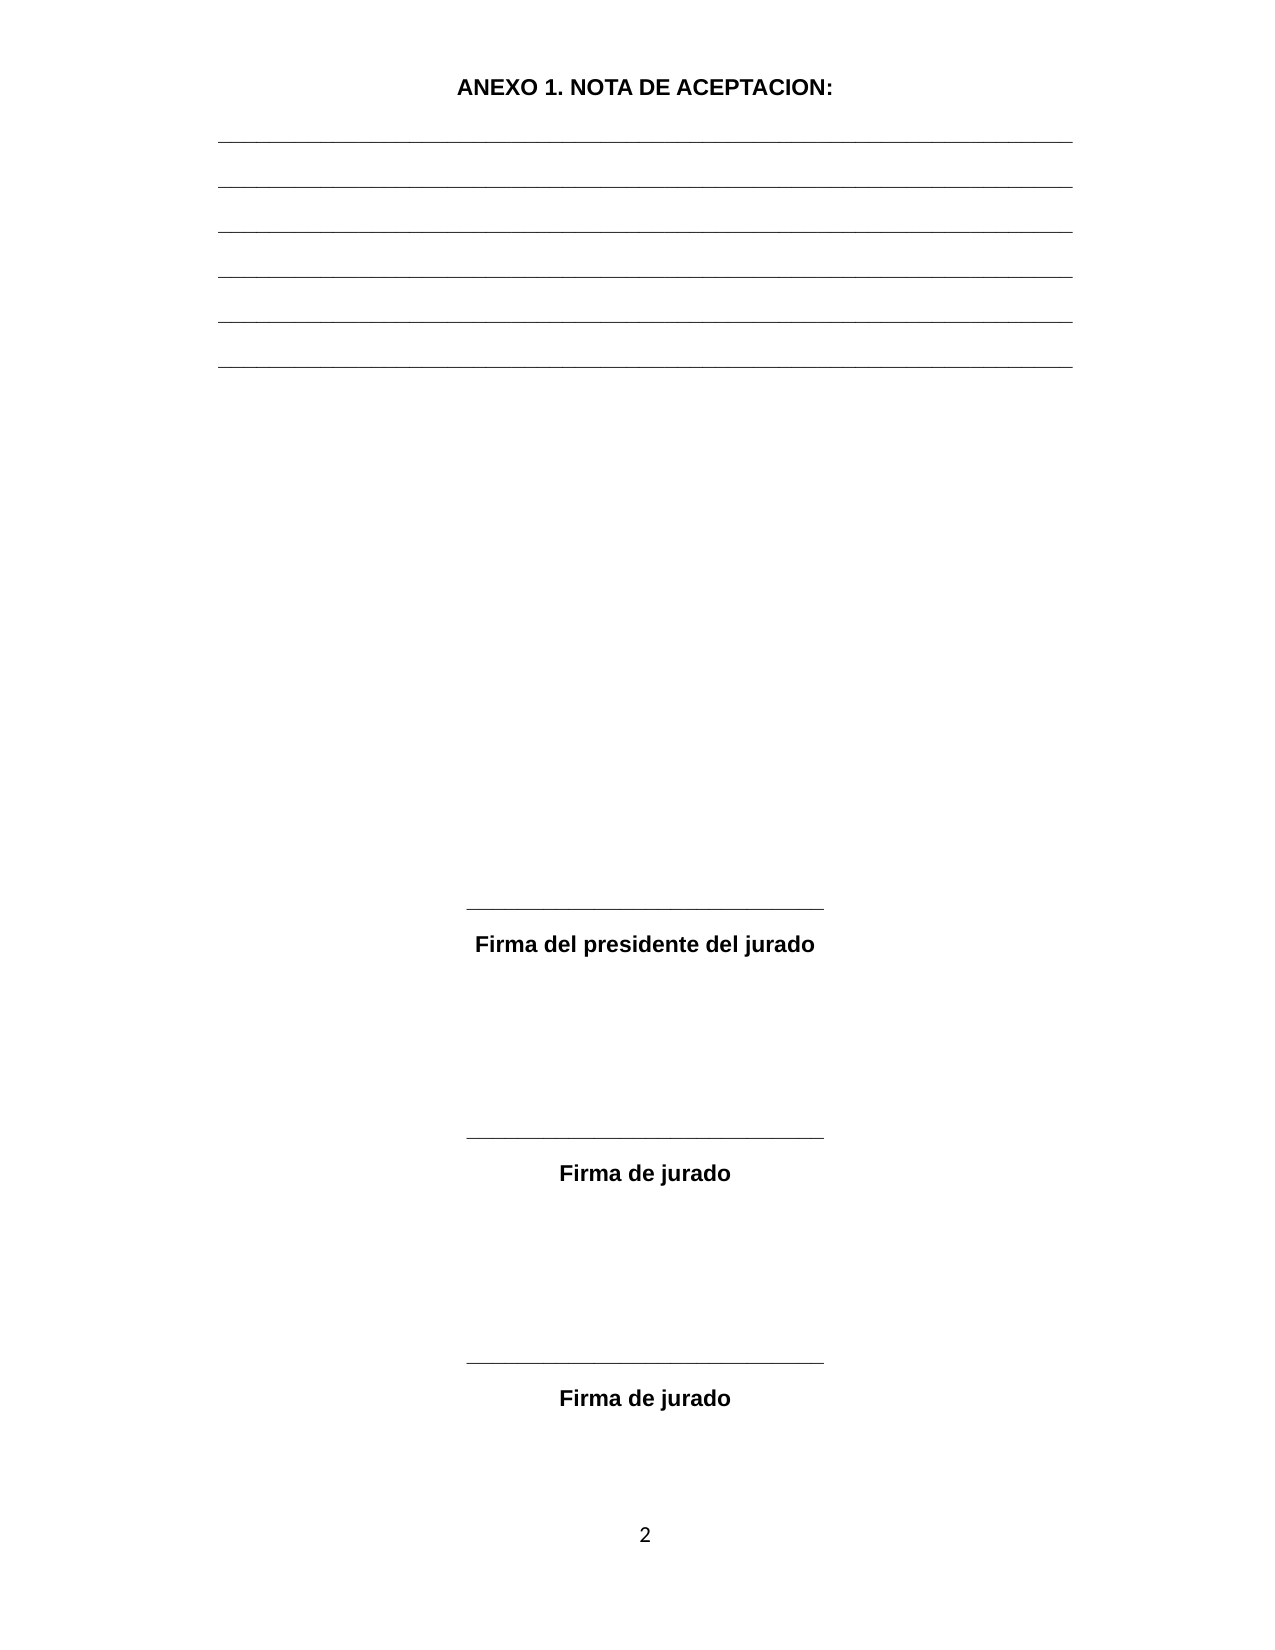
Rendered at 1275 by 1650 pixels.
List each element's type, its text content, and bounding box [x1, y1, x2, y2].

text Firma de jurado [45, 1160, 1245, 1186]
text ___________________________________________________________________ [45, 119, 1245, 145]
text ____________________________ [45, 1340, 1245, 1367]
text Firma del presidente del jurado [45, 931, 1245, 957]
text ____________________________ [45, 1115, 1245, 1141]
text ___________________________________________________________________ [45, 299, 1245, 326]
text ___________________________________________________________________ [45, 164, 1245, 190]
text ANEXO 1. NOTA DE ACEPTACION: [45, 74, 1245, 100]
text ___________________________________________________________________ [45, 254, 1245, 281]
text Firma de jurado [45, 1385, 1245, 1412]
text ___________________________________________________________________ [45, 344, 1245, 371]
text ___________________________________________________________________ [45, 209, 1245, 235]
text ____________________________ [45, 886, 1245, 912]
